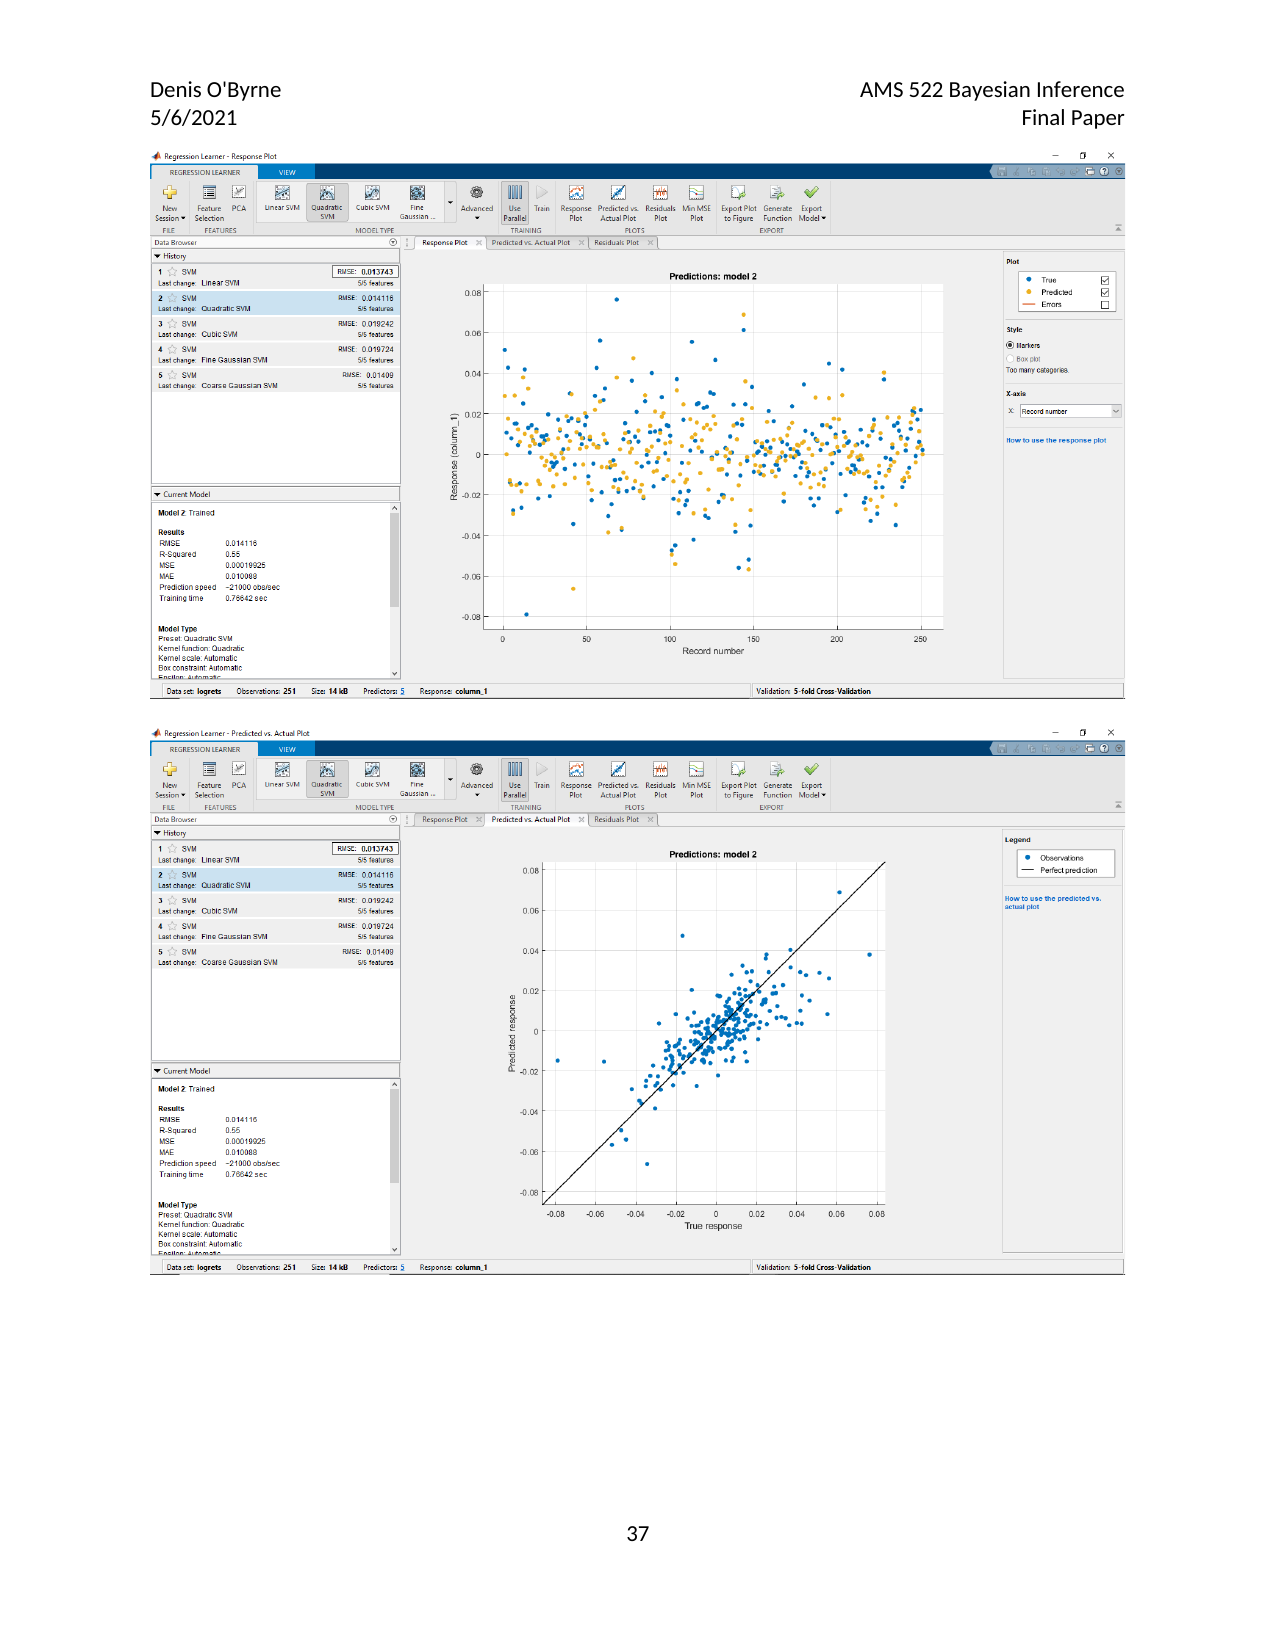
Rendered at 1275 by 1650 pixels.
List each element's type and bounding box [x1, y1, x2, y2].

picture [150, 150, 1125, 699]
picture [150, 726, 1125, 1275]
